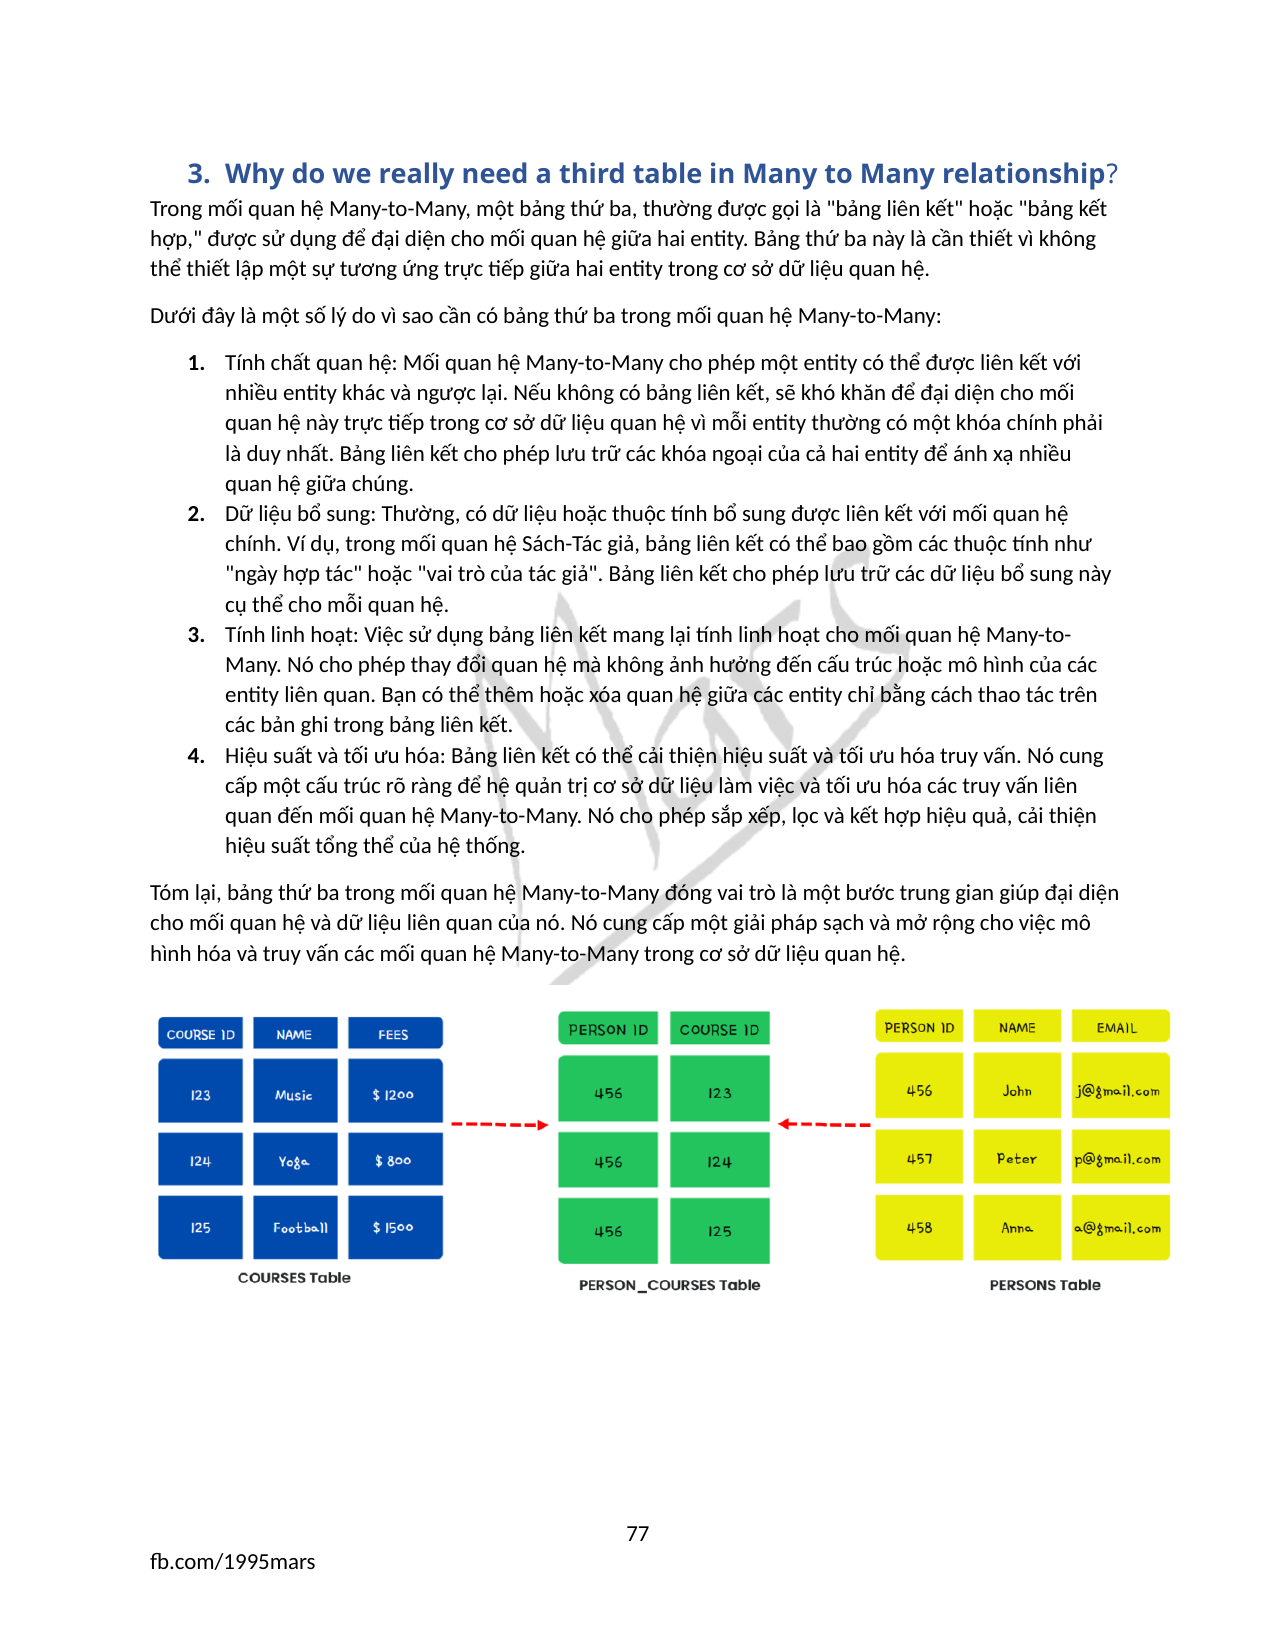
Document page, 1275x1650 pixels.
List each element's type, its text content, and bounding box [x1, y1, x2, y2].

text Trong mối quan hệ Many-to-Many, một bảng thứ ba, thường được gọi là "bảng liên kết" hoặc "bảng kết hợp," được sử dụng để đại diện cho mối quan hệ giữa hai entity. Bảng thứ ba này là cần thiết vì không thể thiết lập một sự tương ứng trực tiếp giữa hai entity trong cơ sở dữ liệu quan hệ. [150, 194, 1125, 282]
text Dưới đây là một số lý do vì sao cần có bảng thứ ba trong mối quan hệ Many-to-Many: [150, 301, 1125, 329]
list Tính chất quan hệ: Mối quan hệ Many-to-Many cho phép một entity có thể được liên kết với nhiều entity khác và ngược lại. Nếu không có bảng liên kết, sẽ khó khăn để đại diện cho mối quan hệ này trực tiếp trong cơ sở dữ liệu quan hệ vì mỗi entity thường có một khóa chính phải là duy nhất. Bảng liên kết cho phép lưu trữ các khóa ngoại của cả hai entity để ánh xạ nhiều quan hệ giữa chúng. [187, 348, 1125, 497]
list Dữ liệu bổ sung: Thường, có dữ liệu hoặc thuộc tính bổ sung được liên kết với mối quan hệ chính. Ví dụ, trong mối quan hệ Sách-Tác giả, bảng liên kết có thể bao gồm các thuộc tính như "ngày hợp tác" hoặc "vai trò của tác giả". Bảng liên kết cho phép lưu trữ các dữ liệu bổ sung này cụ thể cho mỗi quan hệ. [187, 499, 1125, 618]
text Tóm lại, bảng thứ ba trong mối quan hệ Many-to-Many đóng vai trò là một bước trung gian giúp đại diện cho mối quan hệ và dữ liệu liên quan của nó. Nó cung cấp một giải pháp sạch và mở rộng cho việc mô hình hóa và truy vấn các mối quan hệ Many-to-Many trong cơ sở dữ liệu quan hệ. [150, 878, 1125, 967]
picture [150, 985, 1178, 1308]
list Tính linh hoạt: Việc sử dụng bảng liên kết mang lại tính linh hoạt cho mối quan hệ Many-to-Many. Nó cho phép thay đổi quan hệ mà không ảnh hưởng đến cấu trúc hoặc mô hình của các entity liên quan. Bạn có thể thêm hoặc xóa quan hệ giữa các entity chỉ bằng cách thao tác trên các bản ghi trong bảng liên kết. [187, 620, 1125, 739]
list Hiệu suất và tối ưu hóa: Bảng liên kết có thể cải thiện hiệu suất và tối ưu hóa truy vấn. Nó cung cấp một cấu trúc rõ ràng để hệ quản trị cơ sở dữ liệu làm việc và tối ưu hóa các truy vấn liên quan đến mối quan hệ Many-to-Many. Nó cho phép sắp xếp, lọc và kết hợp hiệu quả, cải thiện hiệu suất tổng thể của hệ thống. [187, 741, 1125, 859]
subtitle Why do we really need a third table in Many to Many relationship? [187, 154, 1125, 191]
